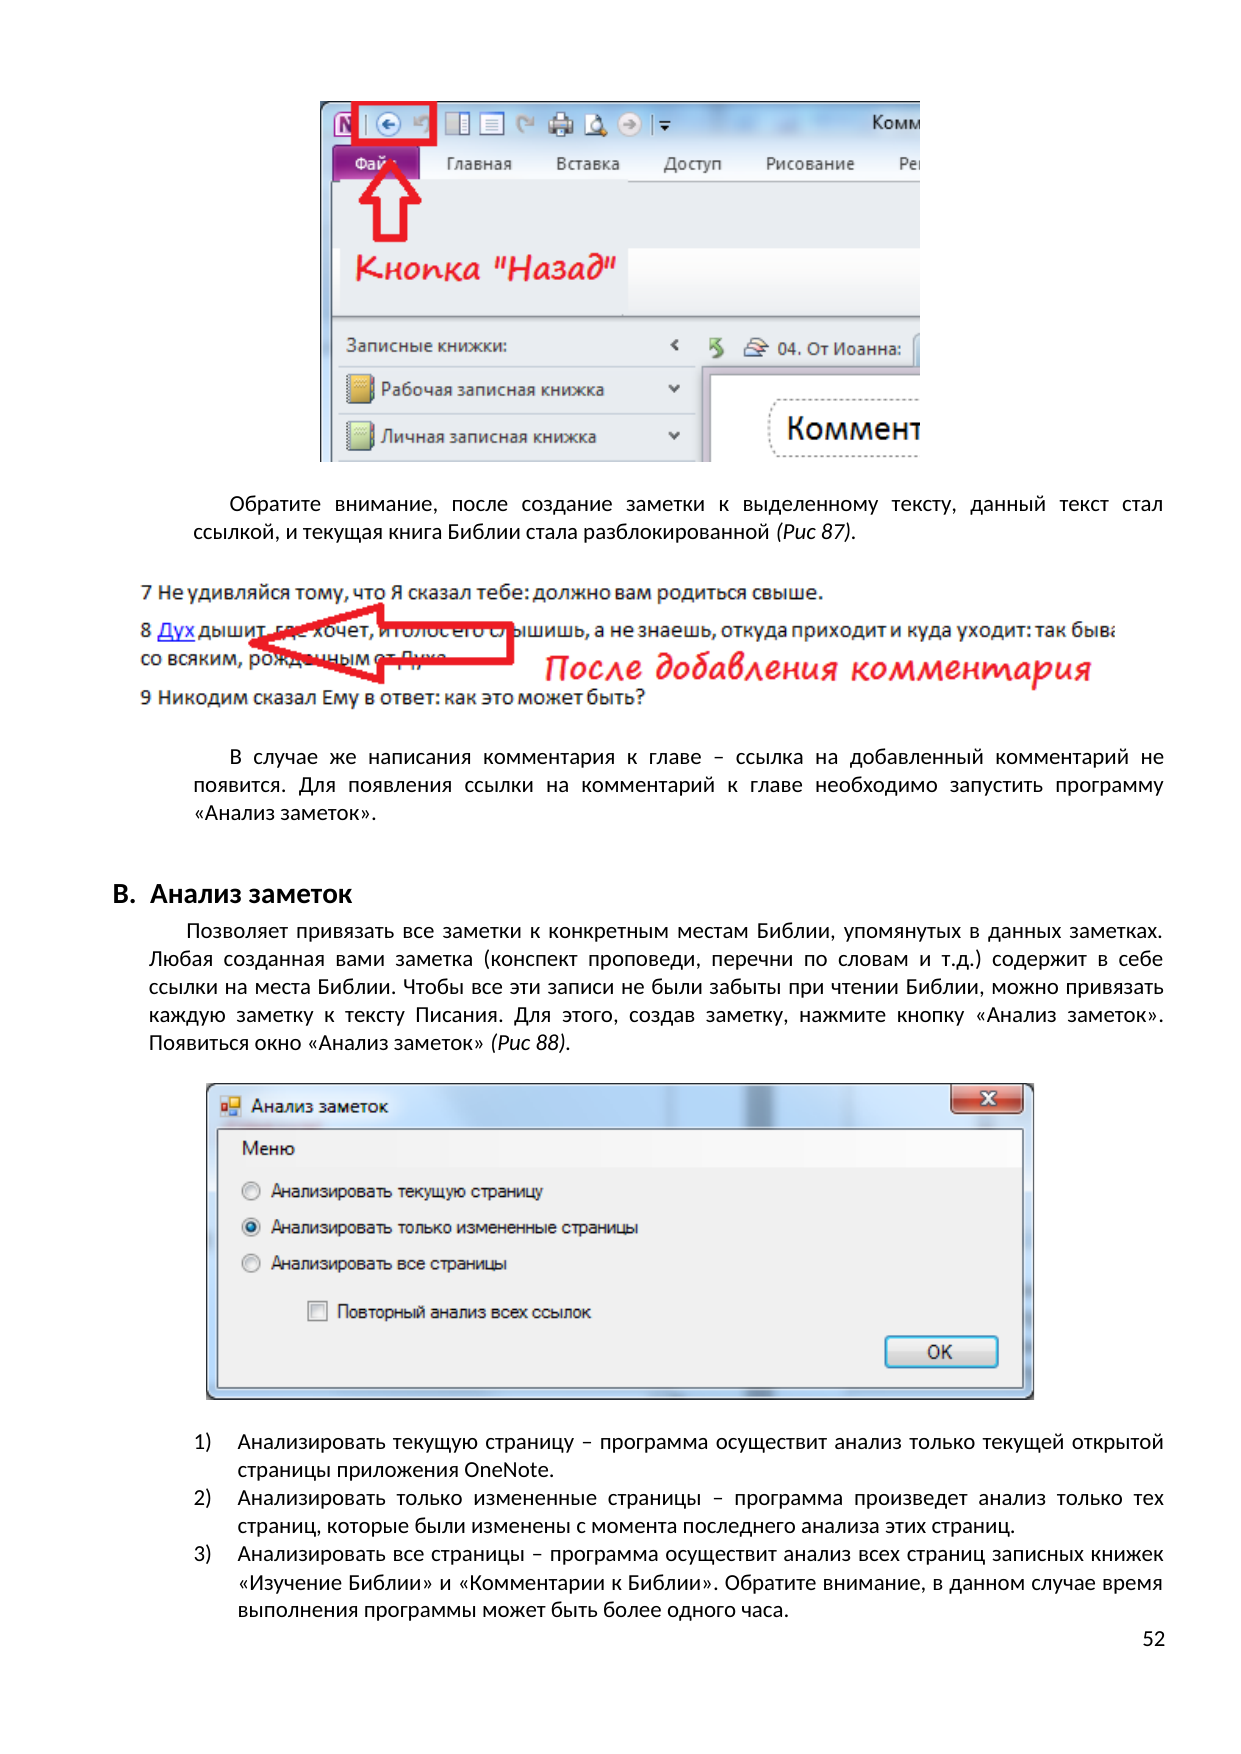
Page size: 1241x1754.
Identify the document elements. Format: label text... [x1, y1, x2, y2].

text Позволяет привязать все заметки к конкретным местам Библии, упомянутых в данных заметках. Любая созданная вами заметка (конспект проповеди, перечни по словам и т.д.) содержит в себе ссылки на места Библии. Чтобы все эти записи не были забыты при чтении Библии, можно привязать каждую заметку к тексту Писания. Для этого, создав заметку, нажмите кнопку «Анализ заметок». Появиться окно «Анализ заметок» (Рис 88). [149, 916, 1165, 1056]
list Анализировать только измененные страницы – программа произведет анализ только тех страниц, которые были изменены с момента последнего анализа этих страниц. [193, 1483, 1165, 1539]
text Обратите внимание, после создание заметки к выделенному тексту, данный текст стал ссылкой, и текущая книга Библии стала разблокированной (Рис 87). [193, 489, 1165, 545]
list Анализировать все страницы – программа осуществит анализ всех страниц записных книжек «Изучение Библии» и «Комментарии к Библии». Обратите внимание, в данном случае время выполнения программы может быть более одного часа. [193, 1539, 1165, 1624]
list Анализировать текущую страницу – программа осуществит анализ только текущей открытой страницы приложения OneNote. [193, 1427, 1165, 1483]
text В случае же написания комментария к главе – ссылка на добавленный комментарий не появится. Для появления ссылки на комментарий к главе необходимо запустить программу «Анализ заметок». [193, 742, 1165, 826]
picture [125, 573, 1115, 714]
picture [206, 1083, 1035, 1400]
picture [320, 101, 920, 462]
subtitle Анализ заметок [112, 875, 1165, 910]
